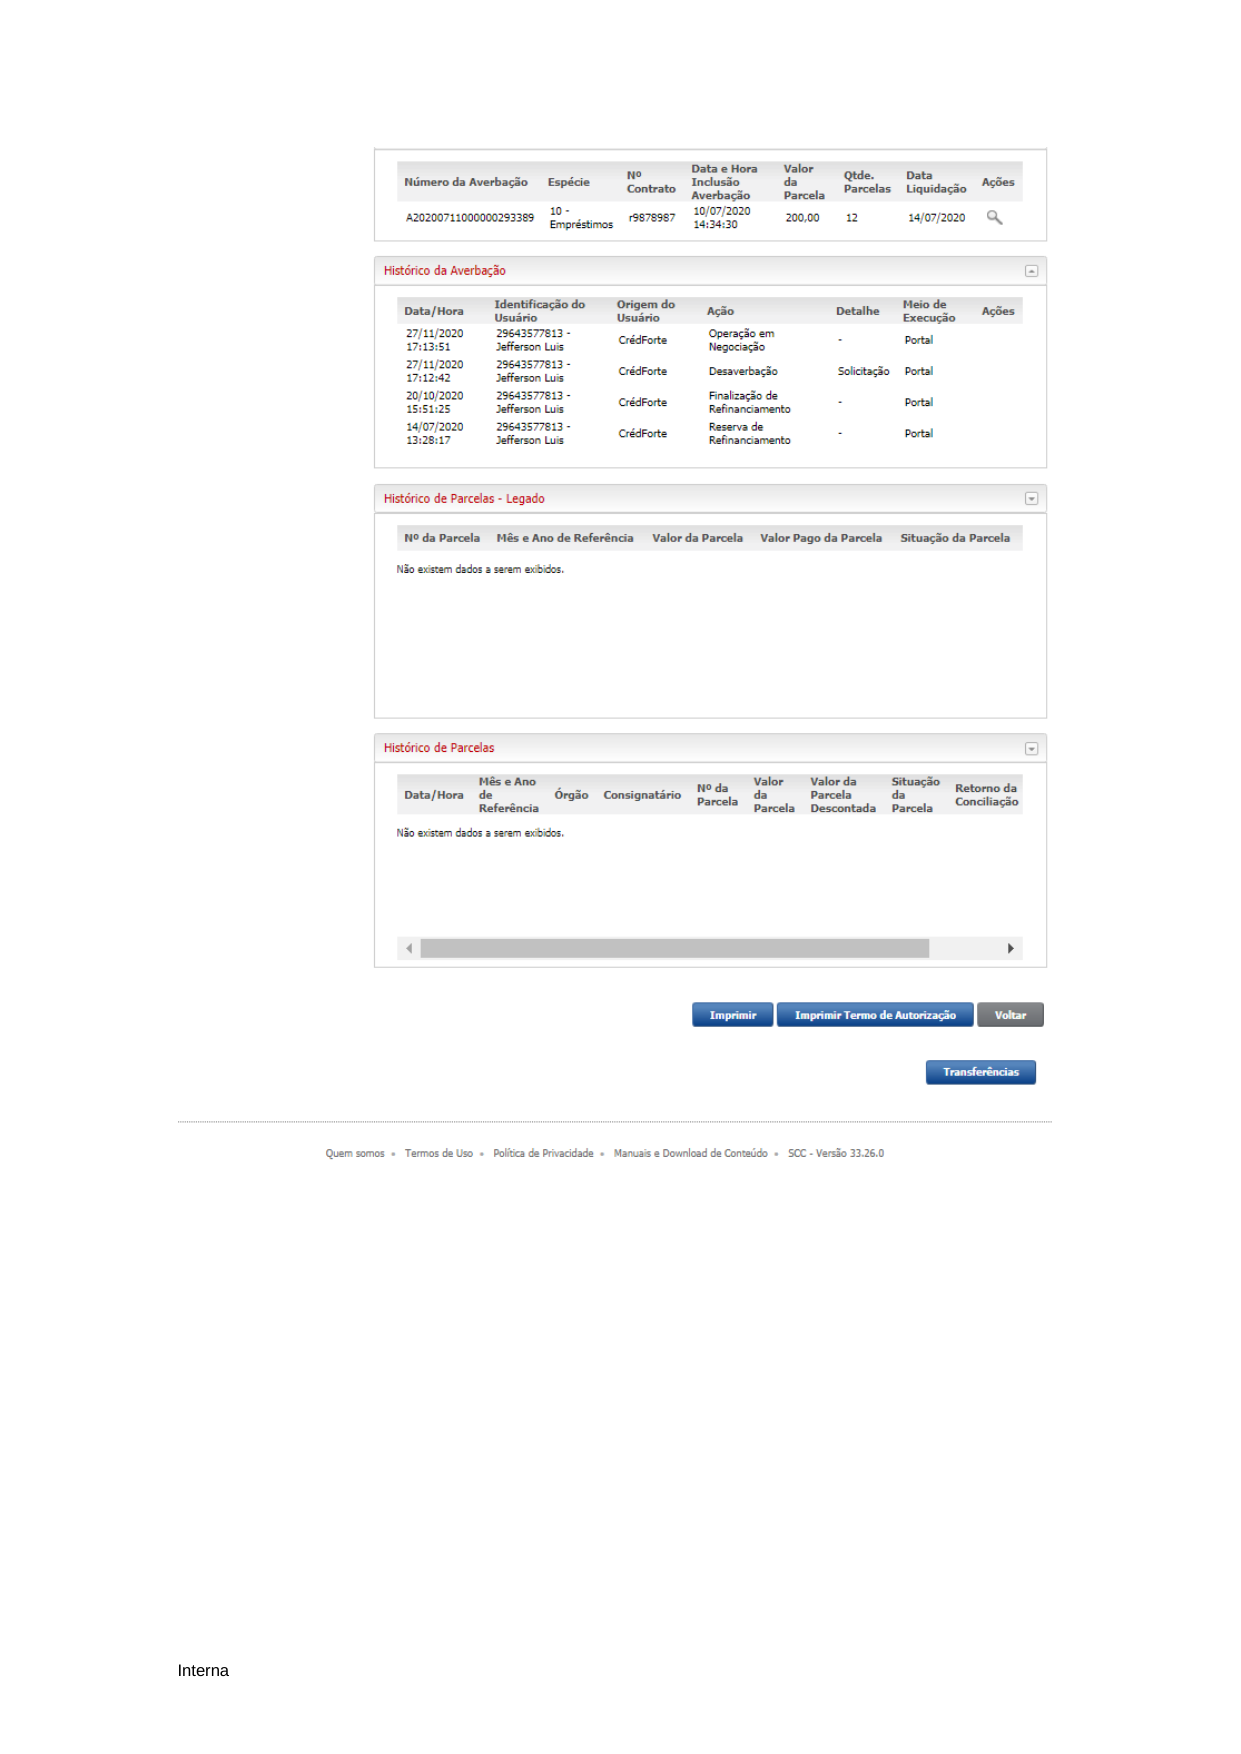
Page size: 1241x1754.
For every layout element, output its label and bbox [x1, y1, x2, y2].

picture [177, 147, 1063, 1177]
